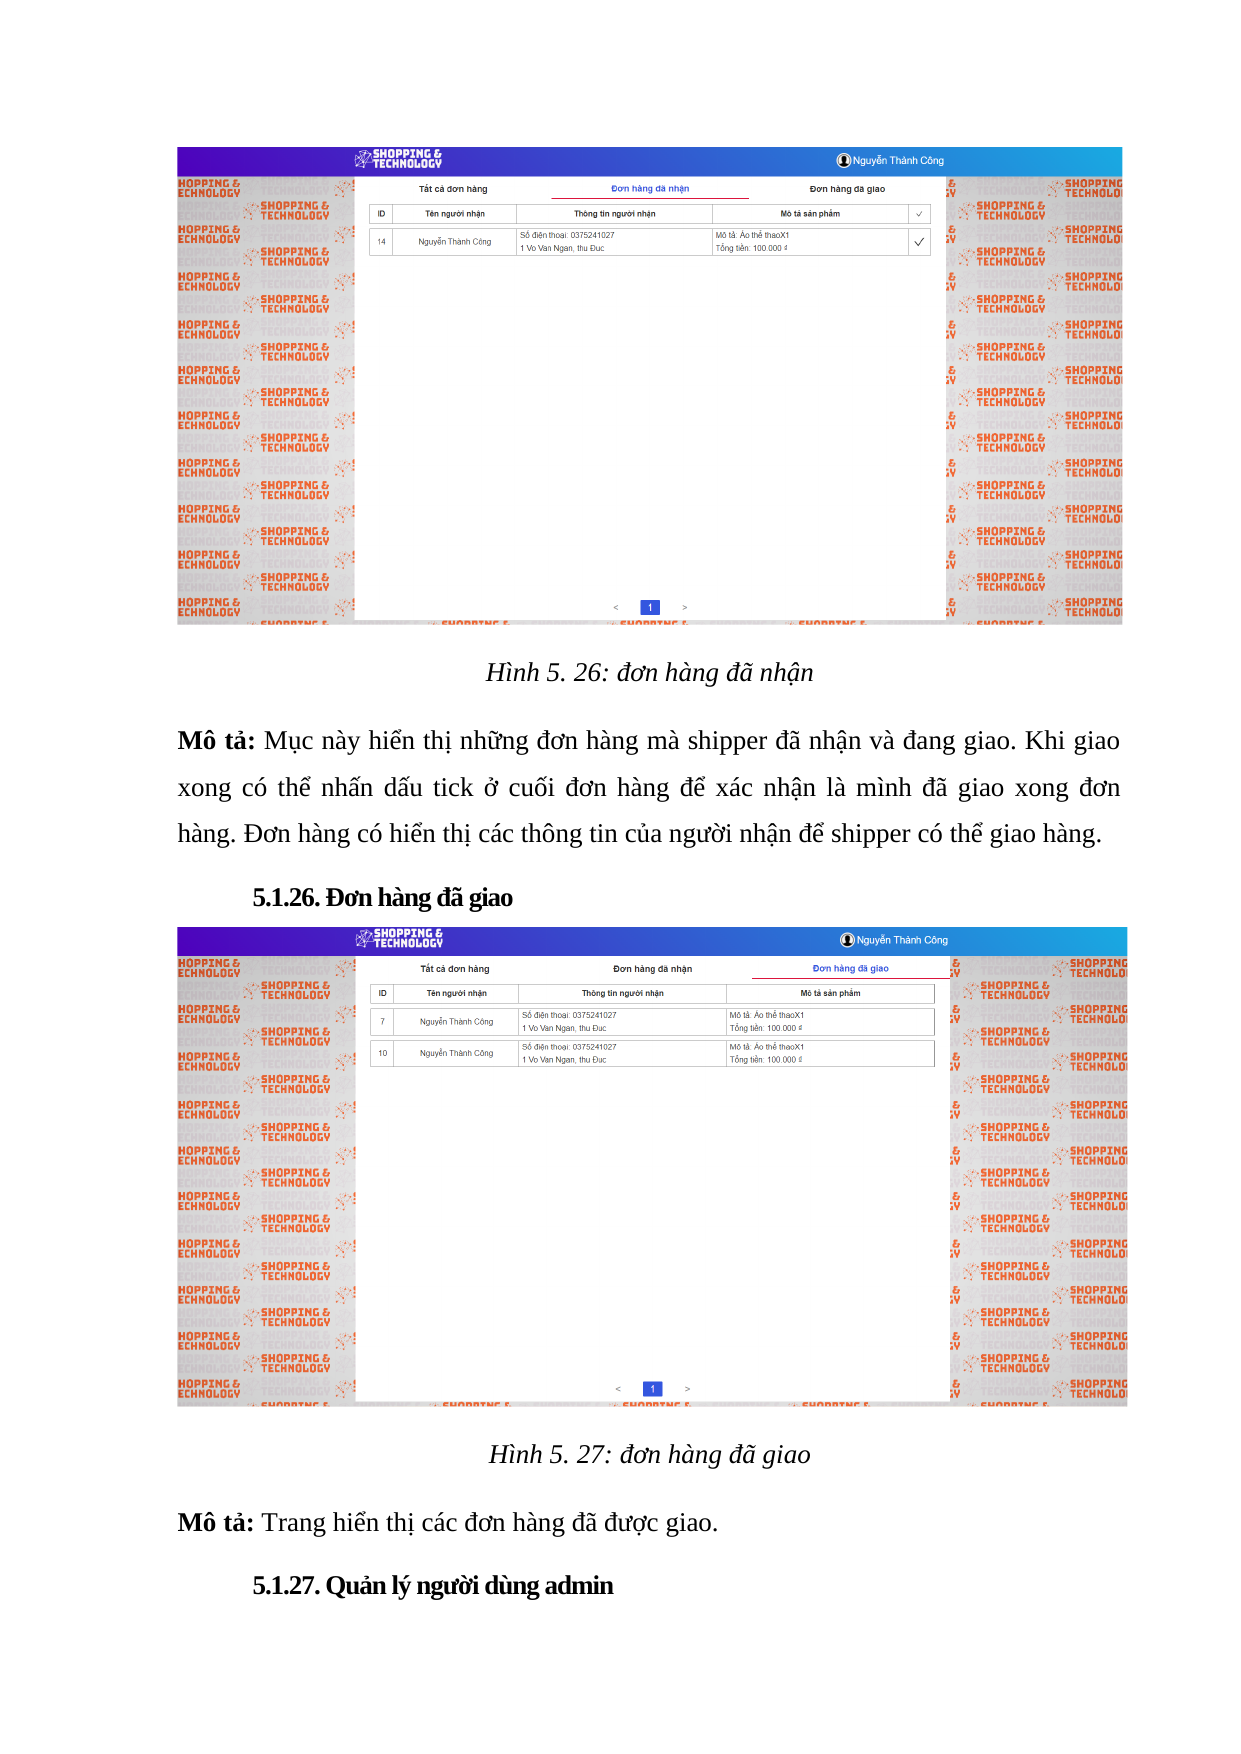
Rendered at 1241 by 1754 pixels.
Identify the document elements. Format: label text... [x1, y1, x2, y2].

picture [177, 147, 1123, 625]
title 5.1.27. Quản lý người dùng admin [177, 1569, 1122, 1601]
picture [177, 927, 1128, 1407]
title 5.1.26. Đơn hàng đã giao [177, 881, 1122, 912]
text Hình 5. 27: đơn hàng đã giao [177, 1439, 1122, 1470]
text Hình 5. 26: đơn hàng đã nhận [177, 656, 1122, 688]
text Mô tả: Trang hiển thị các đơn hàng đã được giao. [177, 1506, 1122, 1537]
text Mô tả: Mục này hiển thị những đơn hàng mà shipper đã nhận và đang giao. Khi giao xong có thể nhấn dấu tick ở cuối đơn hàng để xác nhận là mình đã giao xong đơn hàng. Đơn hàng có hiển thị các thông tin của người nhận để shipper có thể giao hàng. [177, 724, 1122, 848]
